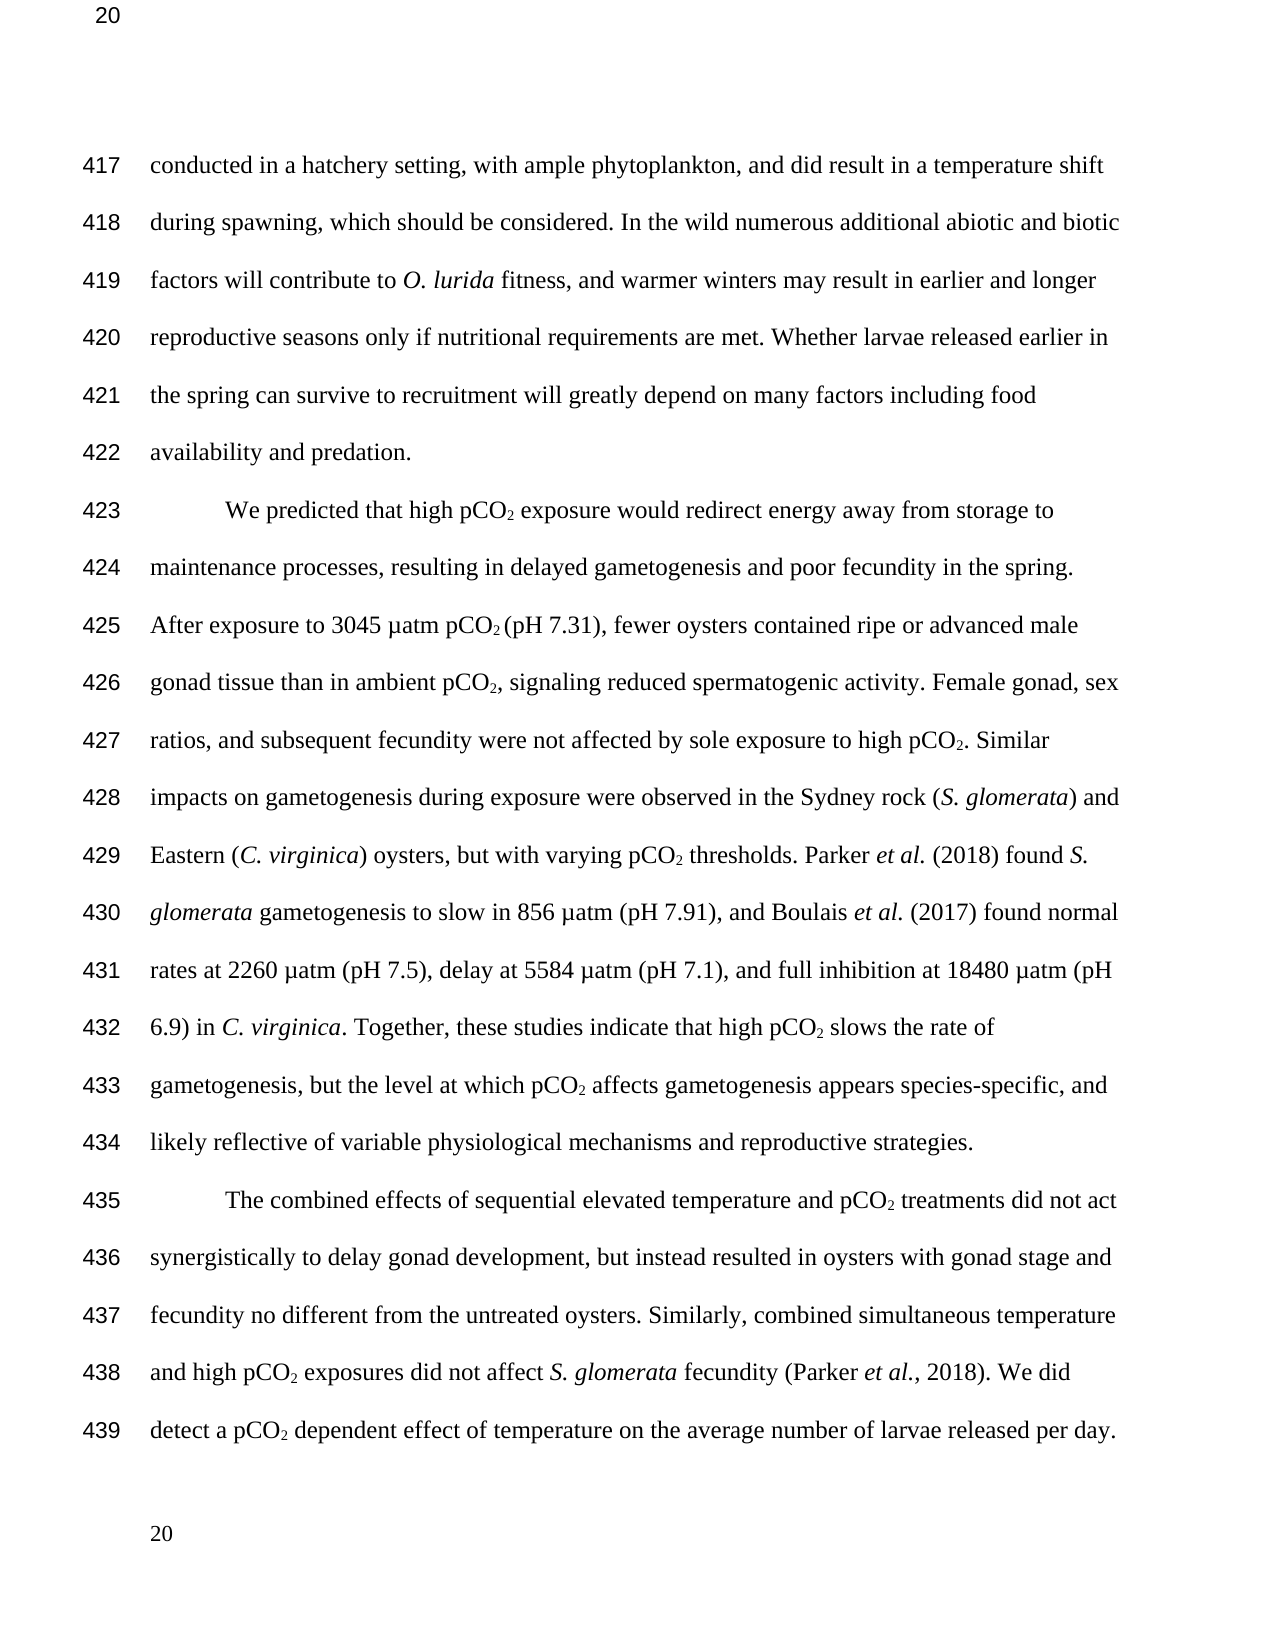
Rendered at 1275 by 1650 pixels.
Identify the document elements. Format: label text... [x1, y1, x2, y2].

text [150, 150, 1125, 466]
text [150, 1185, 1125, 1444]
text We predicted that high pCO2 exposure would redirect energy away from storage to maintenance processes, resulting in delayed gametogenesis and poor fecundity in the spring. After exposure to 3045 µatm pCO2 (pH 7.31), fewer oysters contained ripe or advanced male gonad tissue than in ambient pCO2, signaling reduced spermatogenic activity. Female gonad, sex ratios, and subsequent fecundity were not affected by sole exposure to high pCO2. Similar impacts on gametogenesis during exposure were observed in the Sydney rock (S. glomerata) and Eastern (C. virginica) oysters, but with varying pCO2 thresholds. Parker et al. (2018) found S. glomerata gametogenesis to slow in 856 µatm (pH 7.91), and Boulais et al. (2017) found normal rates at 2260 µatm (pH 7.5), delay at 5584 µatm (pH 7.1), and full inhibition at 18480 µatm (pH 6.9) in C. virginica. Together, these studies indicate that high pCO2 slows the rate of gametogenesis, but the level at which pCO2 affects gametogenesis appears species-specific, and likely reflective of variable physiological mechanisms and reproductive strategies. [150, 495, 1125, 1156]
